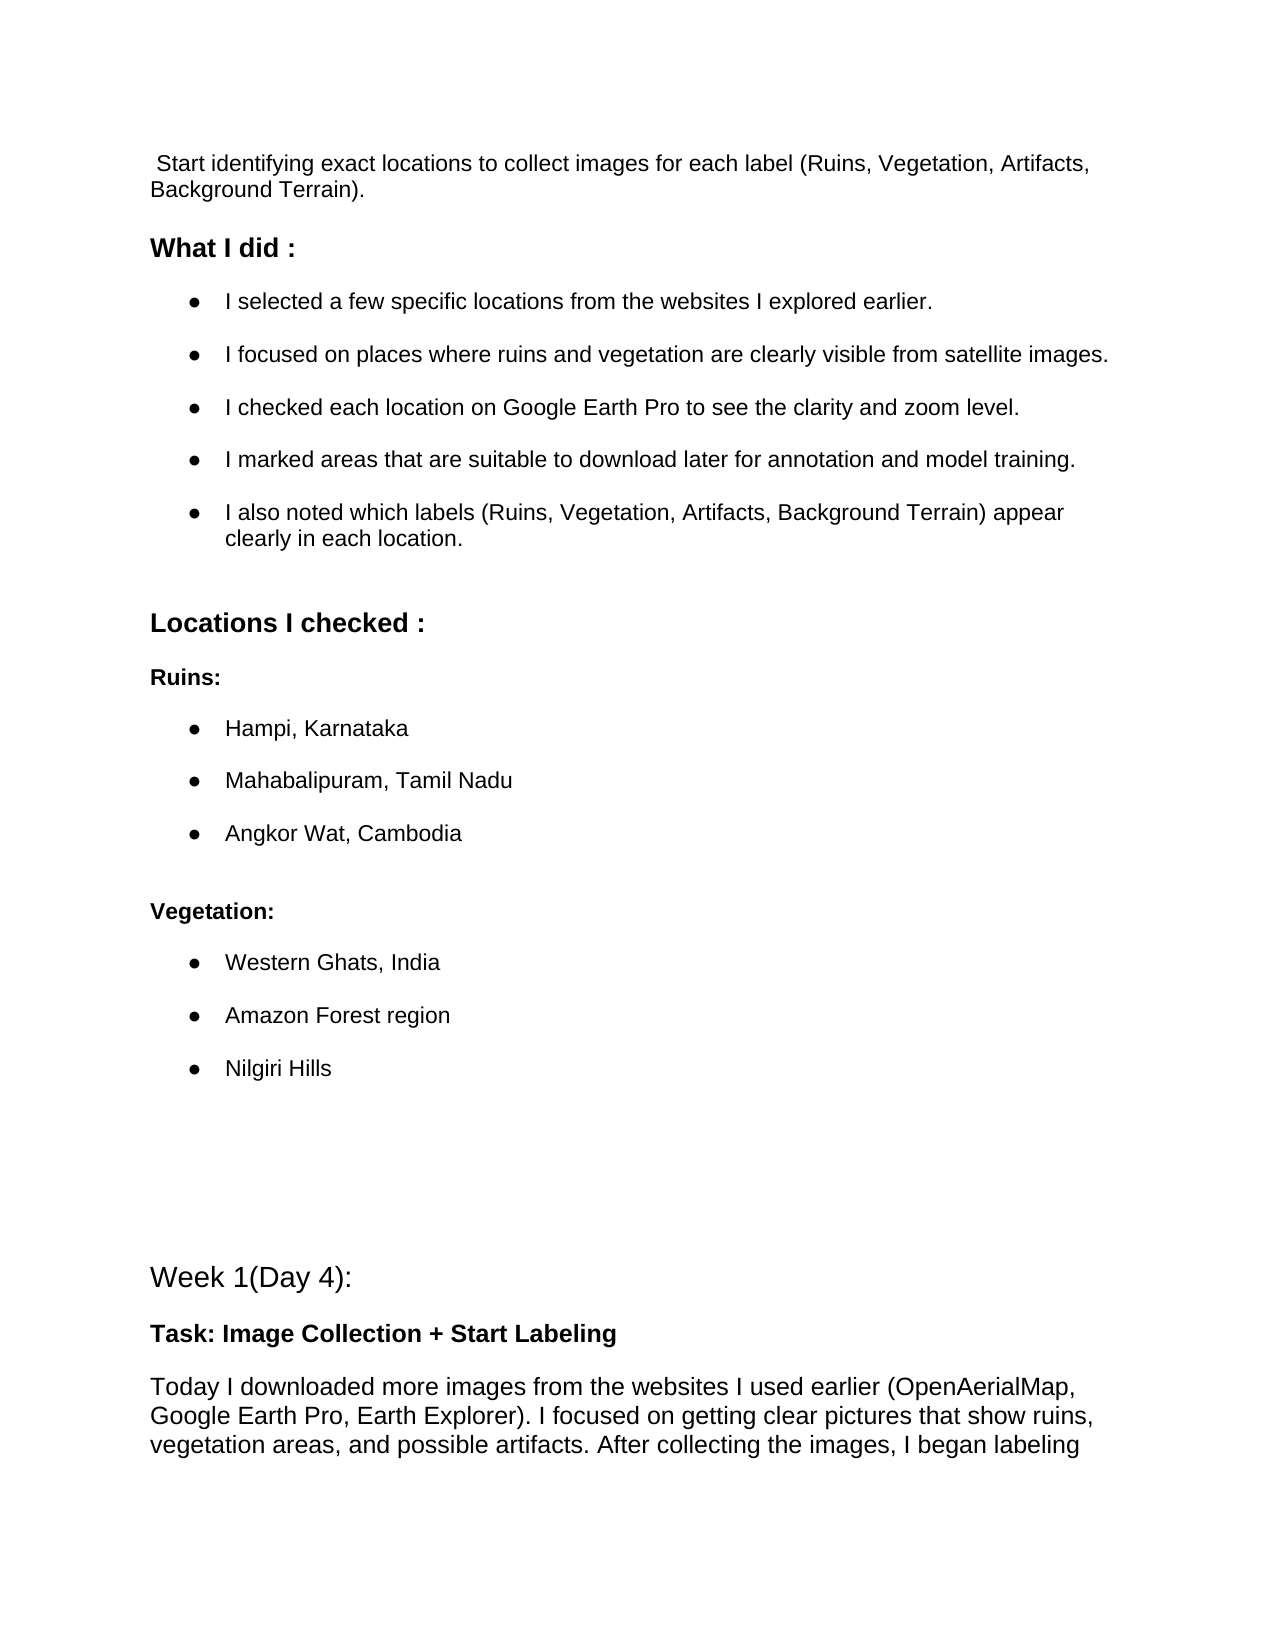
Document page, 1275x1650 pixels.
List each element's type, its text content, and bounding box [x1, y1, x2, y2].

list I also noted which labels (Ruins, Vegetation, Artifacts, Background Terrain) appear clearly in each location. [187, 499, 1125, 578]
list Hampi, Karnataka [187, 715, 1125, 767]
subtitle What I did : [150, 232, 1125, 263]
subtitle Locations I checked : [150, 607, 1125, 638]
list I checked each location on Google Earth Pro to see the clarity and zoom level. [187, 393, 1125, 446]
list I marked areas that are suitable to download later for annotation and model training. [187, 446, 1125, 499]
text Task: Image Collection + Start Labeling [150, 1319, 1125, 1347]
list Angkor Wat, Cambodia [187, 820, 1125, 873]
text Start identifying exact locations to collect images for each label (Ruins, Vegetation, Artifacts, Background Terrain). [150, 150, 1125, 203]
list Western Ghats, India [187, 949, 1125, 1002]
text Week 1(Day 4): [150, 1260, 1125, 1294]
list I focused on places where ruins and vegetation are clearly visible from satellite images. [187, 341, 1125, 393]
list Mahabalipuram, Tamil Nadu [187, 767, 1125, 820]
list Amazon Forest region [187, 1002, 1125, 1055]
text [150, 1372, 1125, 1459]
text Vegetation: [150, 898, 1125, 924]
list Nilgiri Hills [187, 1055, 1125, 1081]
list I selected a few specific locations from the websites I explored earlier. [187, 288, 1125, 341]
text Ruins: [150, 663, 1125, 690]
